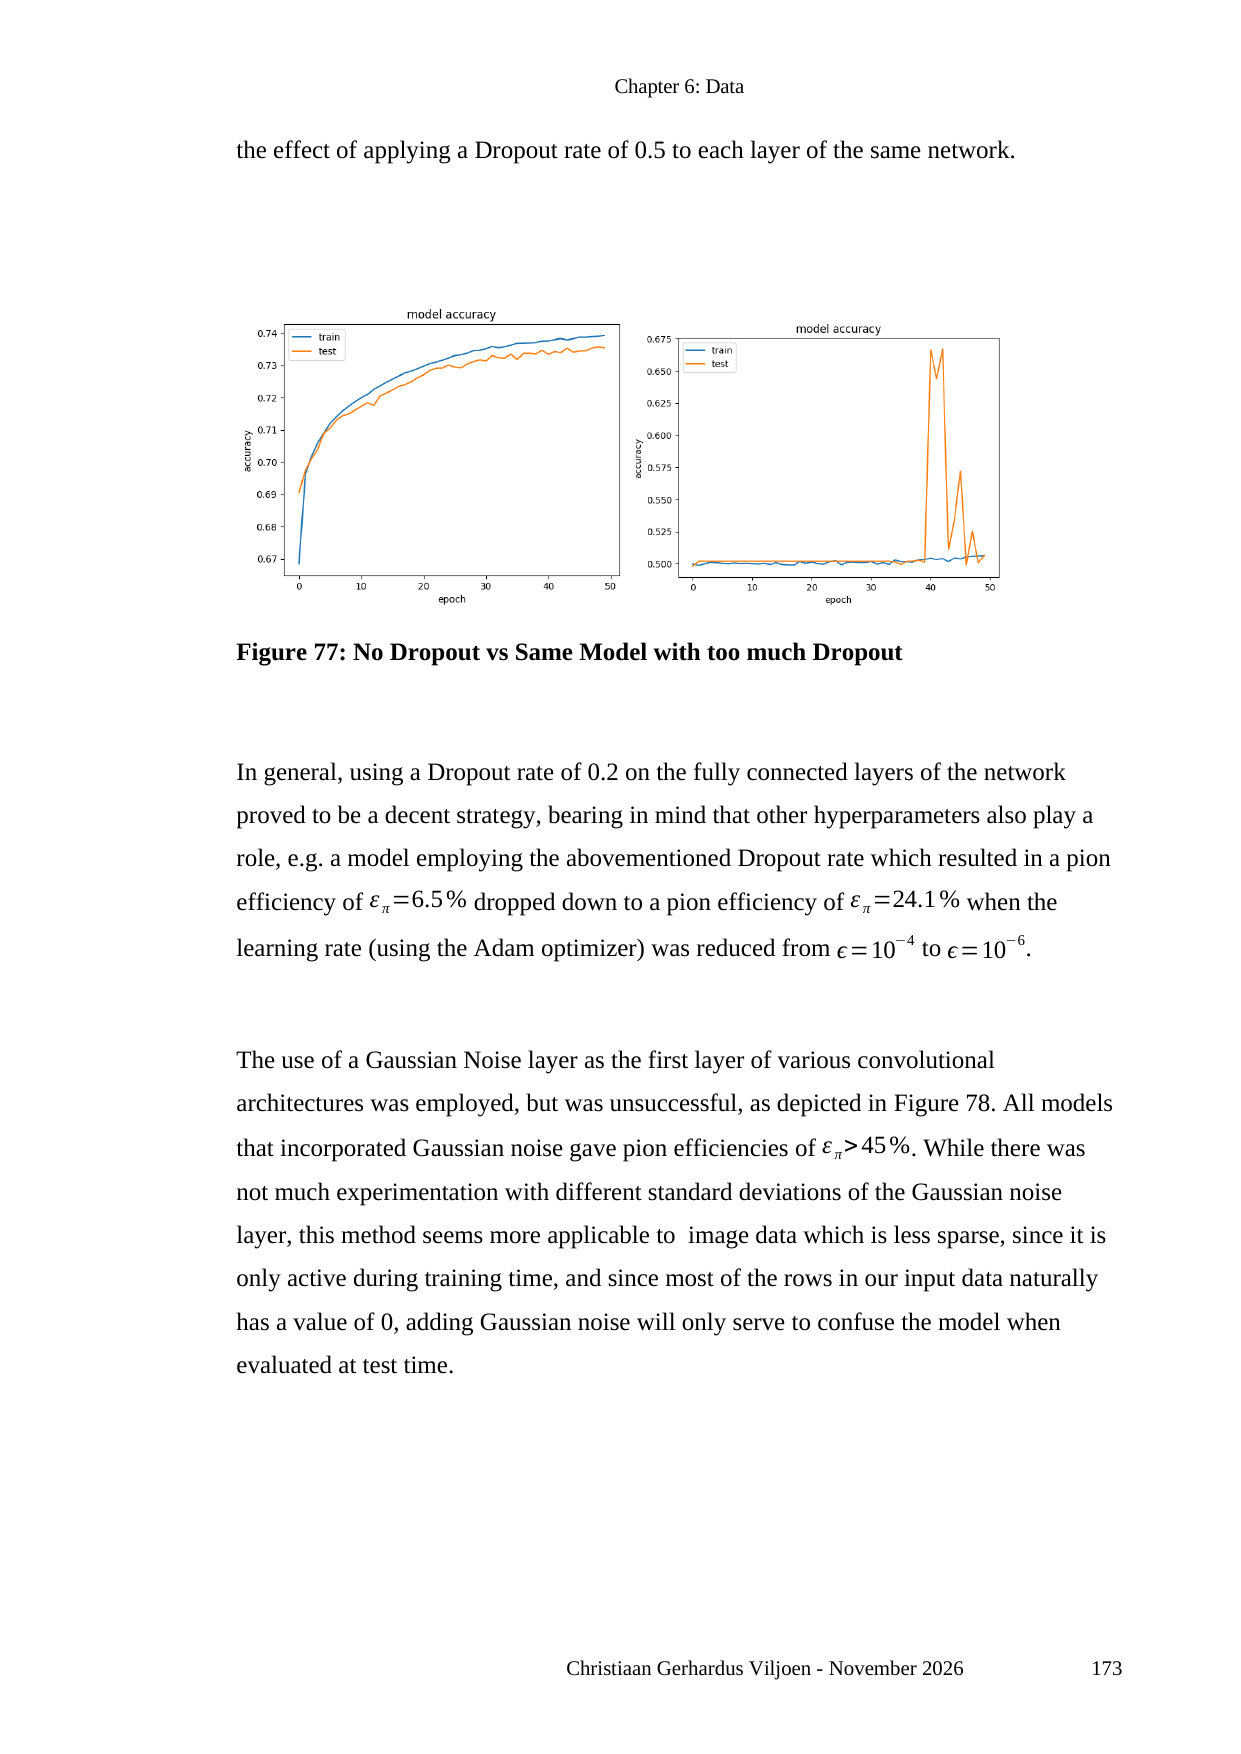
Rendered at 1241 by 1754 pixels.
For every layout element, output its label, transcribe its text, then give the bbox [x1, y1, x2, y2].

text The use of a Gaussian Noise layer as the first layer of various convolutional architectures was employed, but was unsuccessful, as depicted in Figure 65. All models that incorporated Gaussian noise gave pion efficiencies of . While there was not much experimentation with different standard deviations of the Gaussian noise layer, this method seems more applicable to image data which is less sparse, since it is only active during training time, and since most of the rows in our input data naturally has a value of 0, adding Gaussian noise will only serve to confuse the model when evaluated at test time. [236, 1045, 1122, 1378]
picture [236, 302, 1007, 611]
text In general, using a Dropout rate of 0.2 on the fully connected layers of the network proved to be a decent strategy, bearing in mind that other hyperparameters also play a role, e.g. a model employing the abovementioned Dropout rate which resulted in a pion efficiency of dropped down to a pion efficiency of when the learning rate (using the Adam optimizer) was reduced from to . [236, 757, 1122, 963]
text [236, 135, 1122, 164]
